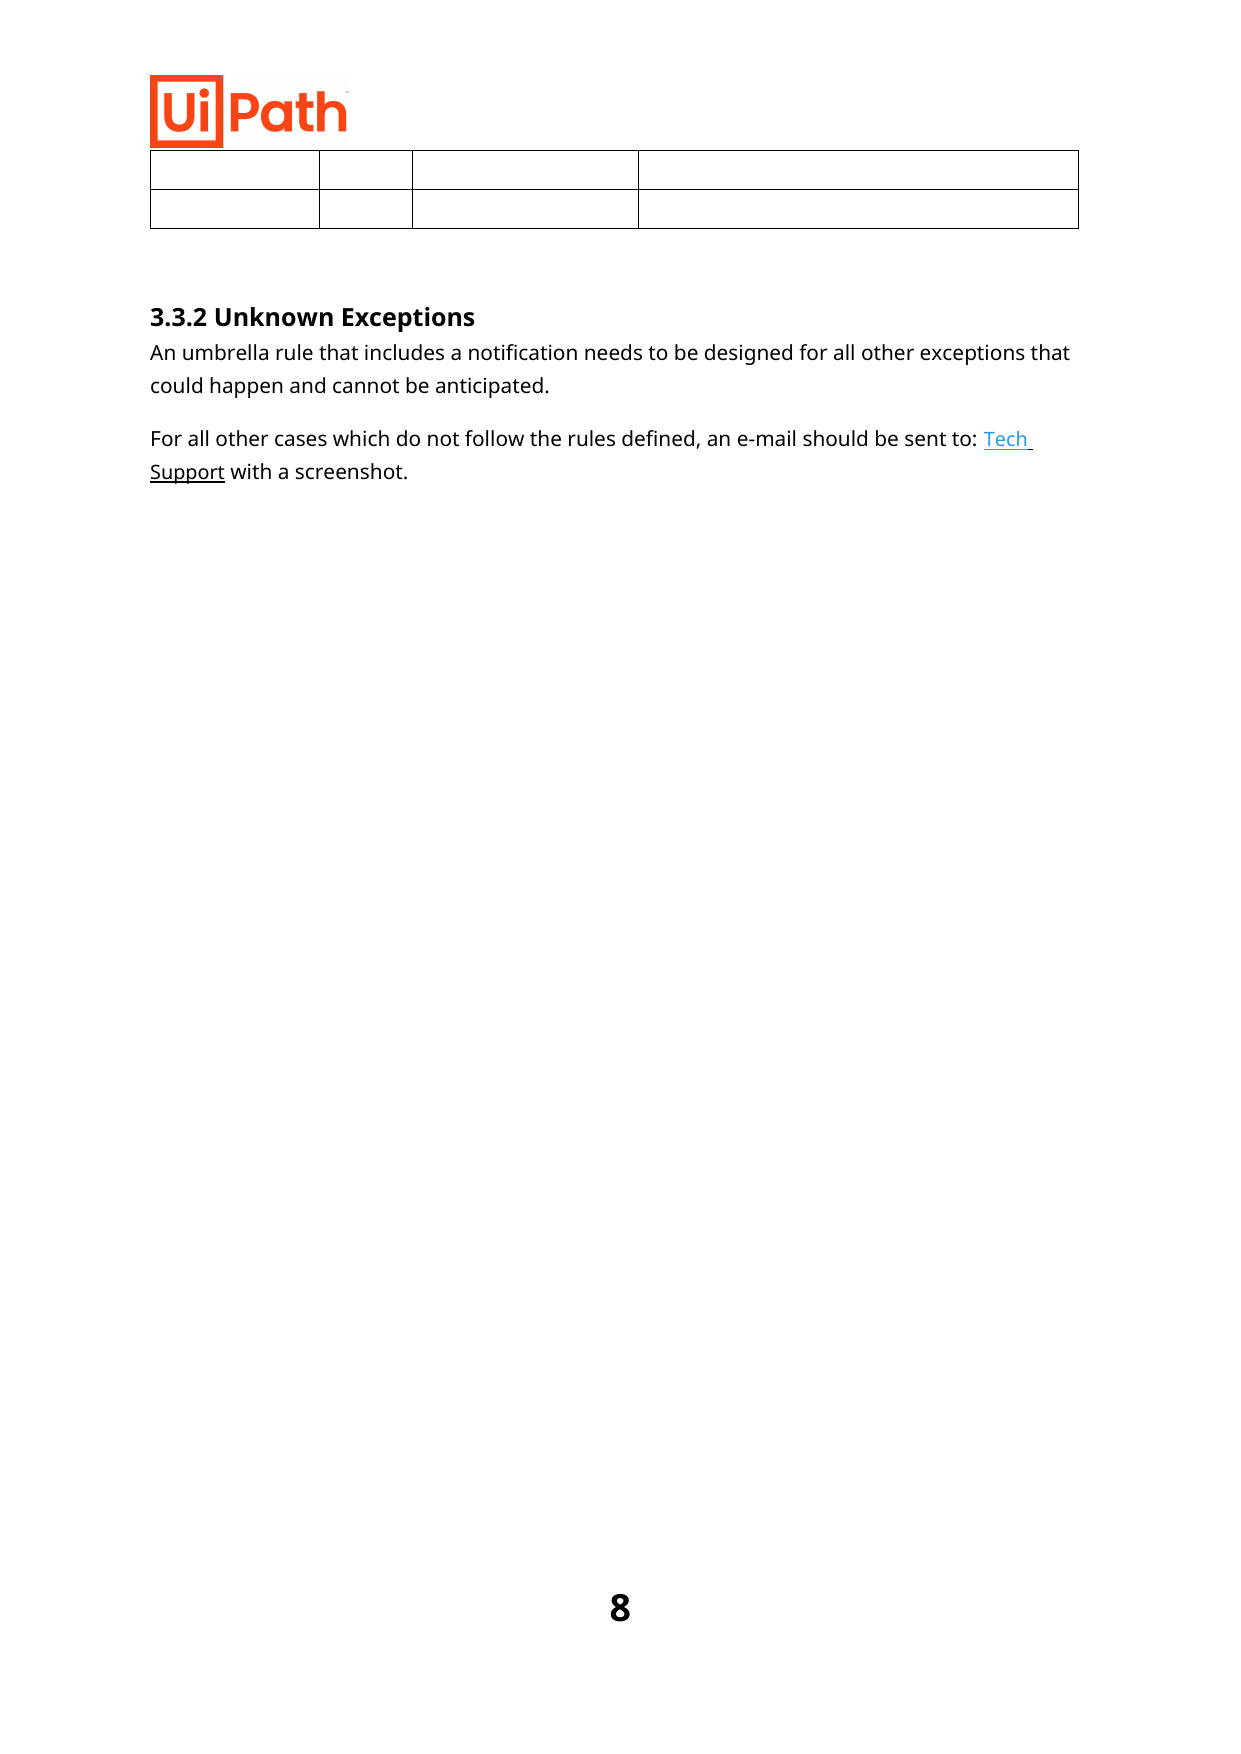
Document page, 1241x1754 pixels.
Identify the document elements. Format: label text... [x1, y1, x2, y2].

table_cell [413, 151, 638, 189]
table_cell [639, 151, 1078, 189]
table_cell [320, 151, 412, 189]
picture [150, 75, 349, 148]
table_cell [151, 190, 319, 228]
text For all other cases which do not follow the rules defined, an e-mail should be sent to: Tech Support with a screenshot. [150, 424, 1090, 486]
subtitle Unknown Exceptions [150, 299, 1090, 333]
table_cell [151, 151, 319, 189]
text An umbrella rule that includes a notification needs to be designed for all other exceptions that could happen and cannot be anticipated. [150, 338, 1090, 399]
table_cell [639, 190, 1078, 228]
table_cell [413, 190, 638, 228]
table_cell [320, 190, 412, 228]
